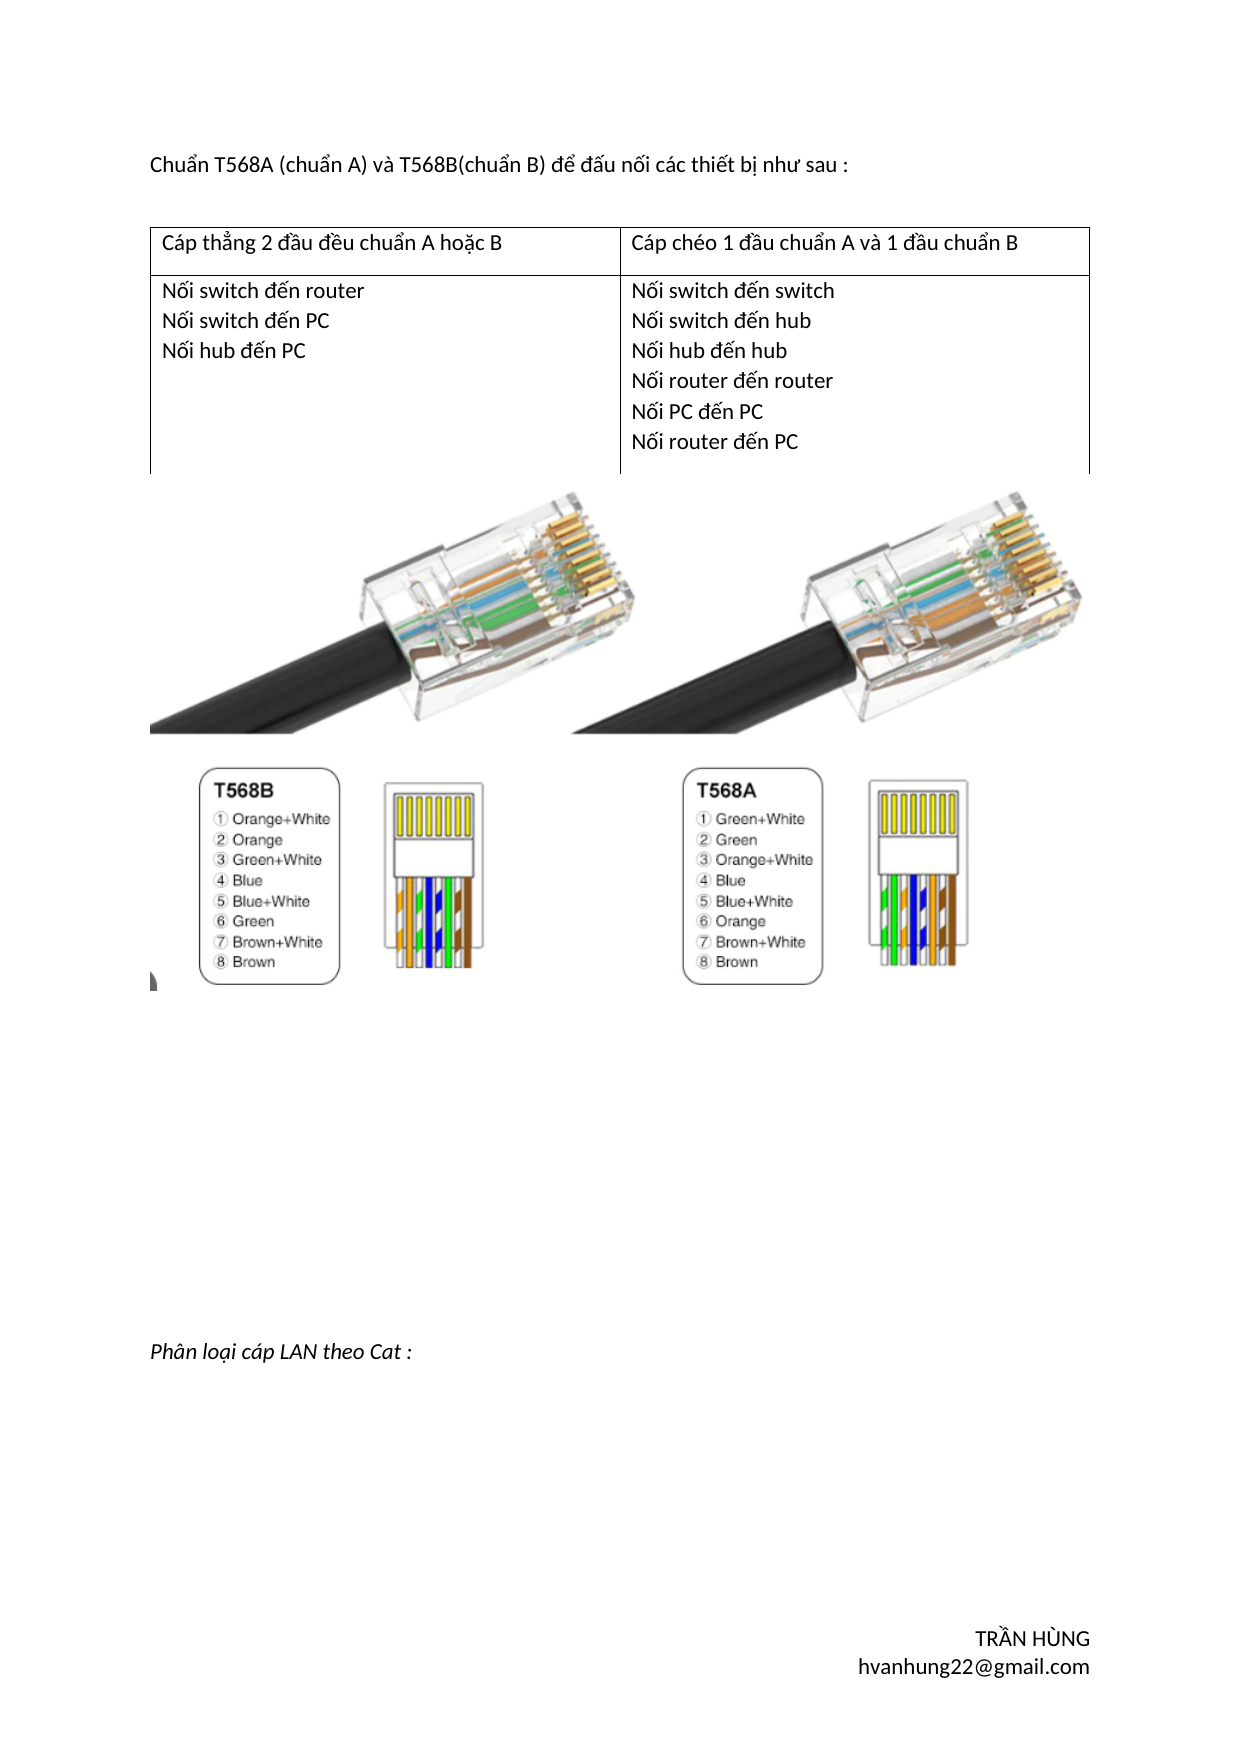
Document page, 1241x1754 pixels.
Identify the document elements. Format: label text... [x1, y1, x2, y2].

table_cell Nối switch đến switch Nối switch đến hub Nối hub đến hub Nối router đến router Nối PC đến PC Nối router đến PC [621, 276, 1089, 474]
text Chuẩn T568A (chuẩn A) và T568B(chuẩn B) để đấu nối các thiết bị như sau : [150, 150, 1090, 208]
picture [150, 474, 1091, 991]
table_header Cáp thẳng 2 đầu đều chuẩn A hoặc B [151, 228, 620, 275]
table_cell Nối switch đến router Nối switch đến PC Nối hub đến PC [151, 276, 620, 474]
table_header Cáp chéo 1 đầu chuẩn A và 1 đầu chuẩn B [621, 228, 1089, 275]
text Phân loại cáp LAN theo Cat : [150, 1337, 1090, 1365]
